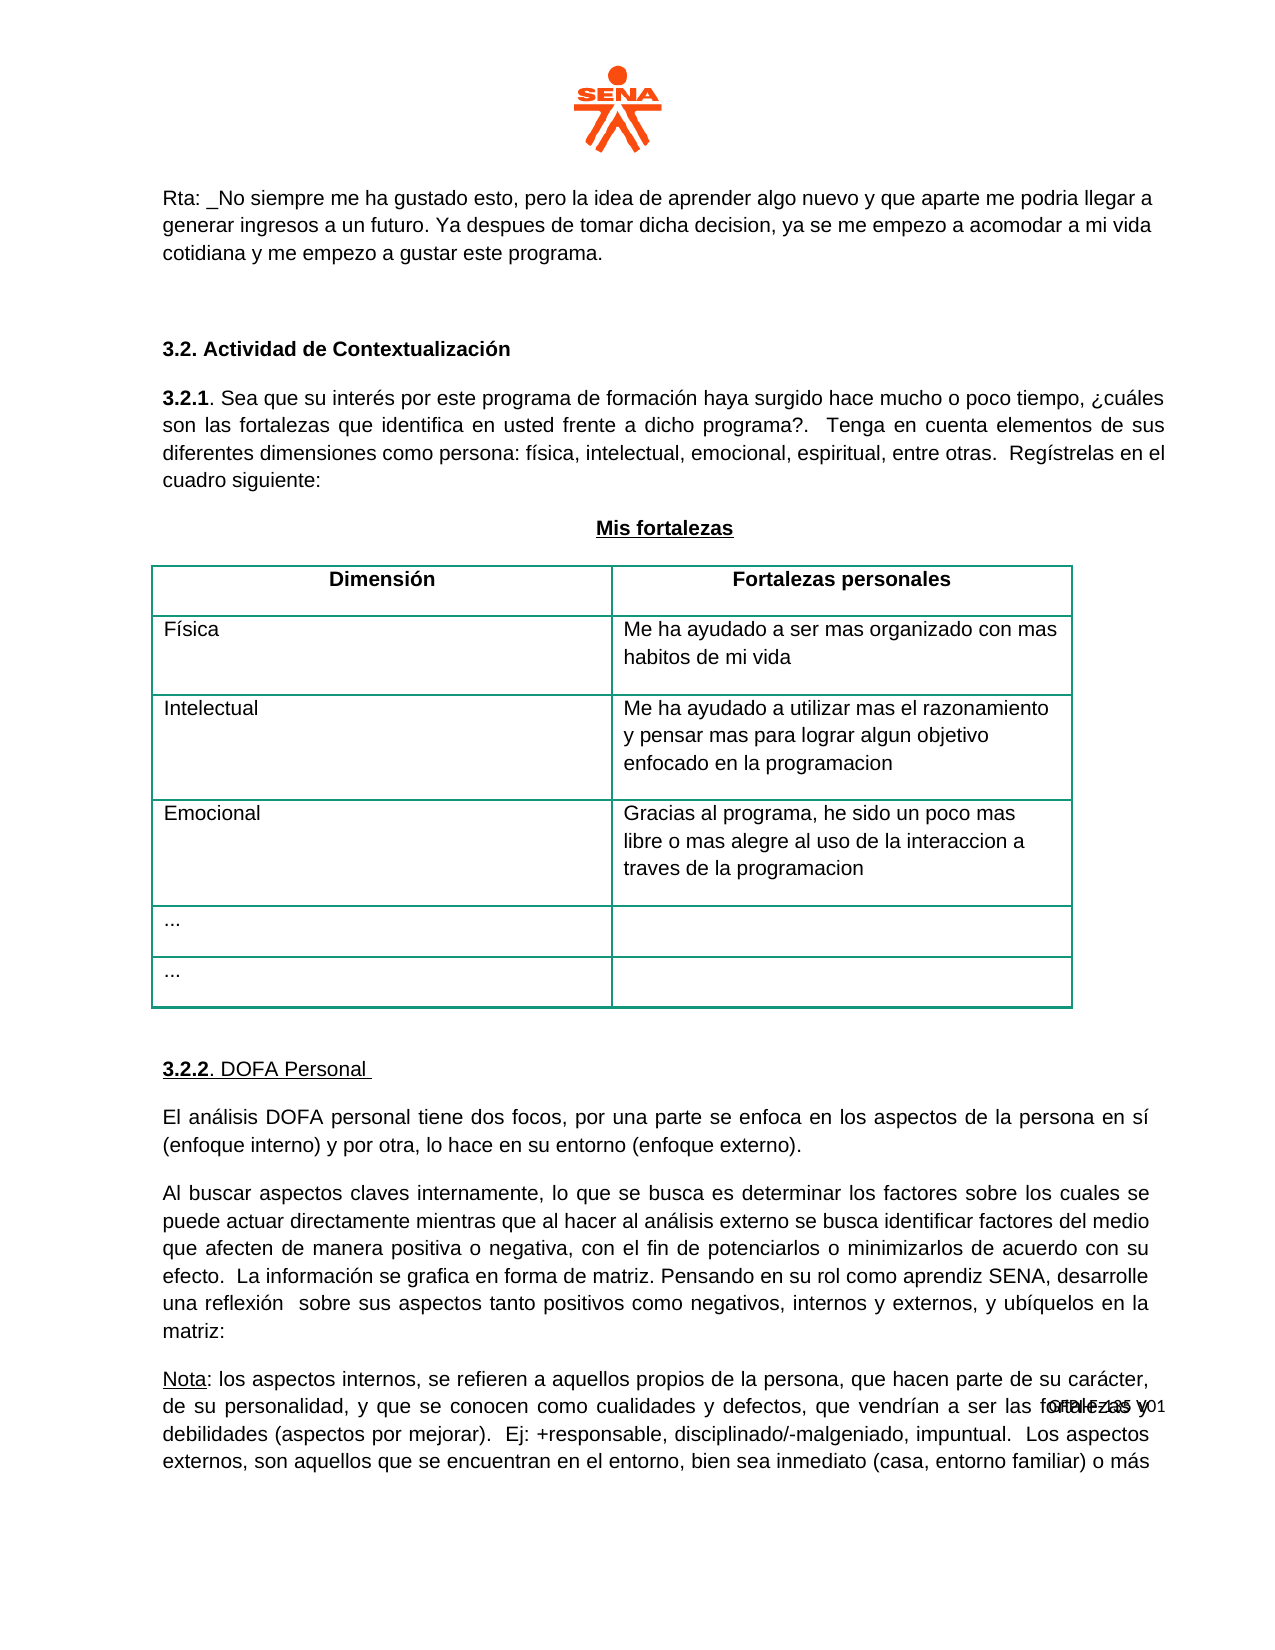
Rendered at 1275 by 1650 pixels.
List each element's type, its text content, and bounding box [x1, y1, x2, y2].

table_cell [613, 958, 1071, 1006]
text 3.2.2. DOFA Personal [162, 1057, 1167, 1081]
table_cell [613, 907, 1071, 956]
table_cell Intelectual [153, 696, 611, 799]
table_cell Me ha ayudado a utilizar mas el razonamiento y pensar mas para lograr algun objetivo enfocado en la programacion [613, 696, 1071, 799]
picture [564, 62, 668, 157]
text Rta: _No siempre me ha gustado esto, pero la idea de aprender algo nuevo y que aparte me podria llegar a generar ingresos a un futuro. Ya despues de tomar dicha decision, ya se me empezo a acomodar a mi vida cotidiana y me empezo a gustar este programa. [162, 185, 1167, 264]
table_cell Emocional [153, 801, 611, 905]
table_header Fortalezas personales [613, 567, 1071, 615]
table_header Dimensión [153, 567, 611, 615]
table_cell ... [153, 907, 611, 956]
text Mis fortalezas [162, 516, 1167, 540]
table_cell ... [153, 958, 611, 1006]
table_cell Física [153, 617, 611, 693]
text 3.2. Actividad de Contextualización [162, 337, 1167, 361]
table_cell Me ha ayudado a ser mas organizado con mas habitos de mi vida [613, 617, 1071, 693]
text Al buscar aspectos claves internamente, lo que se busca es determinar los factores sobre los cuales se puede actuar directamente mientras que al hacer al análisis externo se busca identificar factores del medio que afecten de manera positiva o negativa, con el fin de potenciarlos o minimizarlos de acuerdo con su efecto. La información se grafica en forma de matriz. Pensando en su rol como aprendiz SENA, desarrolle una reflexión sobre sus aspectos tanto positivos como negativos, internos y externos, y ubíquelos en la matriz: [162, 1181, 1151, 1342]
text 3.2.1. Sea que su interés por este programa de formación haya surgido hace mucho o poco tiempo, ¿cuáles son las fortalezas que identifica en usted frente a dicho programa?. Tenga en cuenta elementos de sus diferentes dimensiones como persona: física, intelectual, emocional, espiritual, entre otras. Regístrelas en el cuadro siguiente: [162, 385, 1167, 492]
text El análisis DOFA personal tiene dos focos, por una parte se enfoca en los aspectos de la persona en sí (enfoque interno) y por otra, lo hace en su entorno (enfoque externo). [162, 1105, 1151, 1157]
table_cell Gracias al programa, he sido un poco mas libre o mas alegre al uso de la interaccion a traves de la programacion [613, 801, 1071, 905]
